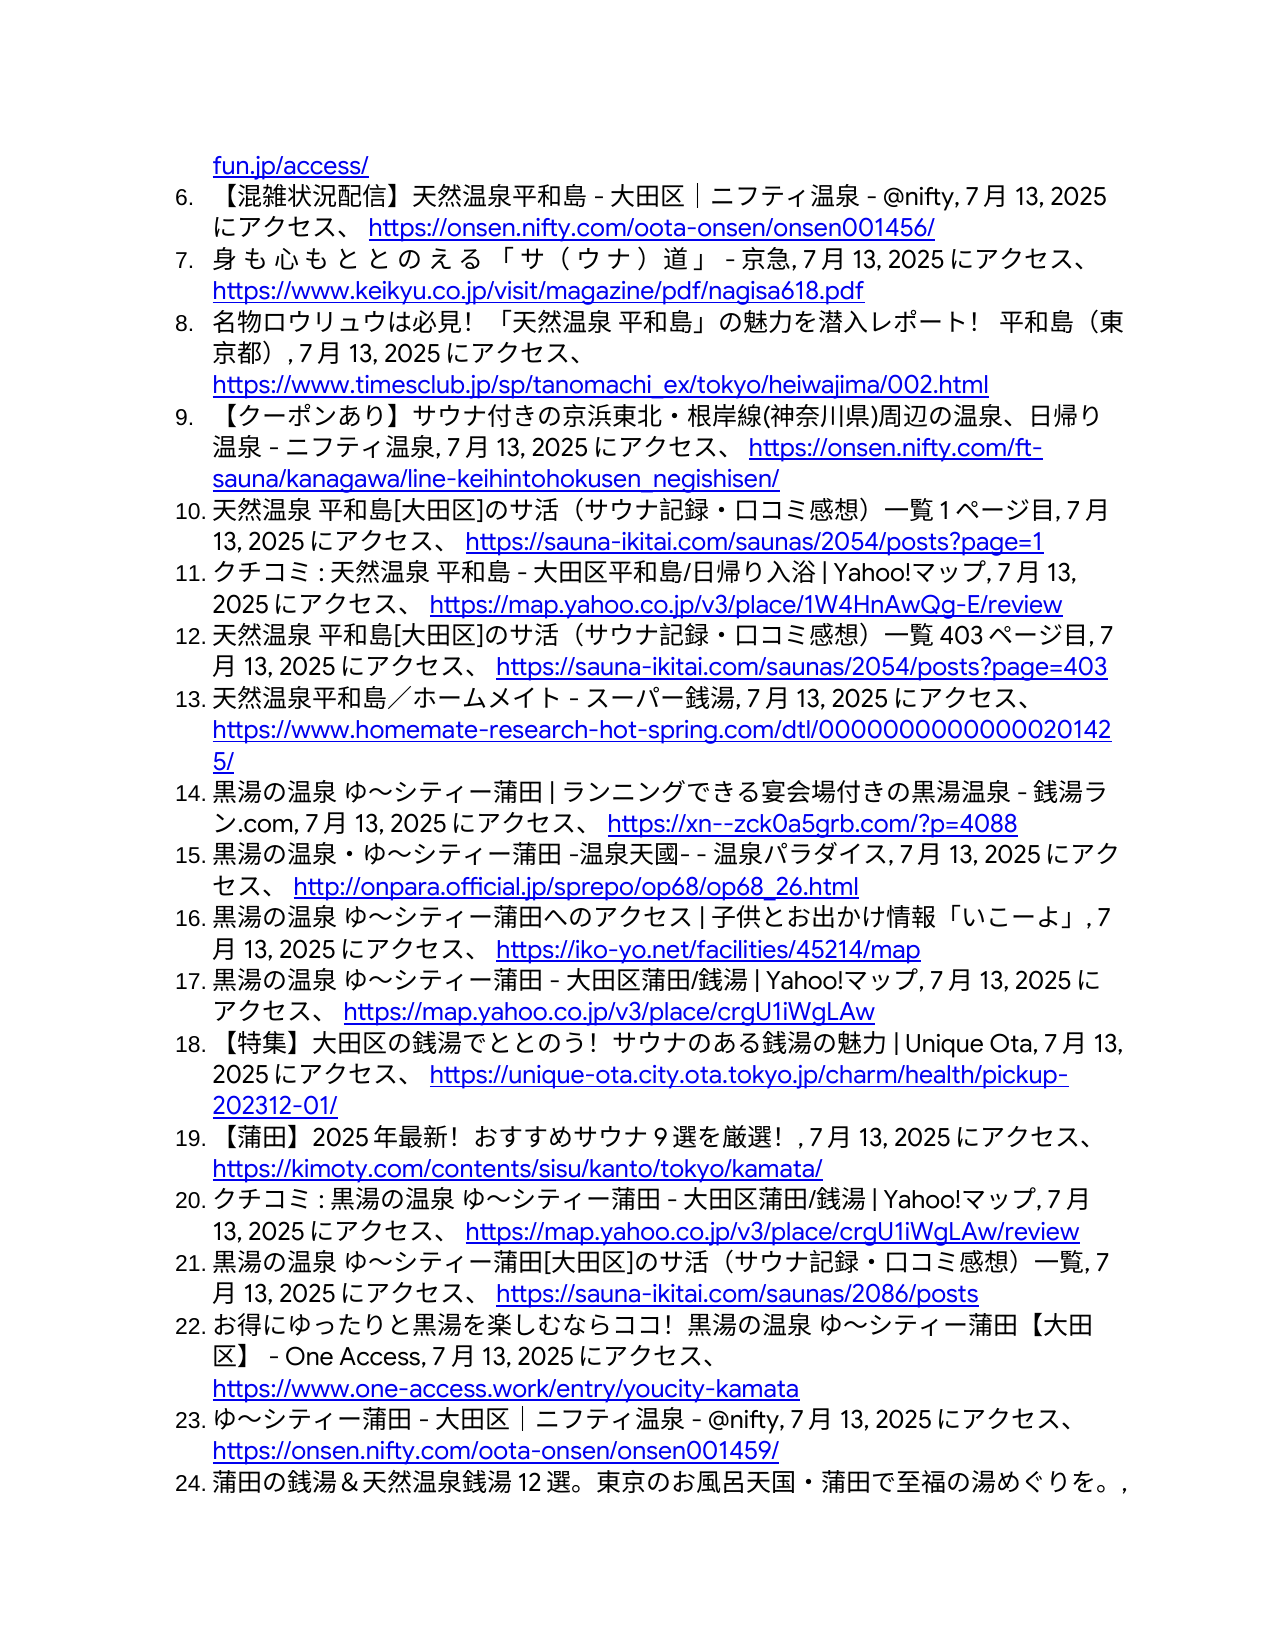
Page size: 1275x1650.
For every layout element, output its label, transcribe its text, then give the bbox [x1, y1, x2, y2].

list 天然温泉平和島／ホームメイト - スーパー銭湯, 7月 13, 2025にアクセス、 https://www.homemate-research-hot-spring.com/dtl/00000000000000201425/ [175, 683, 1125, 777]
list 黒湯の温泉 ゆ～シティー蒲田 | ランニングできる宴会場付きの黒湯温泉 - 銭湯ラン.com, 7月 13, 2025にアクセス、 https://xn--zck0a5grb.com/?p=4088 [175, 777, 1125, 840]
list 黒湯の温泉 ゆ〜シティー蒲田[大田区]のサ活（サウナ記録・口コミ感想）一覧, 7月 13, 2025にアクセス、 https://sauna-ikitai.com/saunas/2086/posts [175, 1247, 1125, 1310]
list 名物ロウリュウは必見！「天然温泉 平和島」の魅力を潜入レポート！ 平和島（東京都）, 7月 13, 2025にアクセス、 https://www.timesclub.jp/sp/tanomachi_ex/tokyo/heiwajima/002.html [175, 307, 1125, 401]
list 黒湯の温泉 ゆ〜シティー蒲田 - 大田区蒲田/銭湯 | Yahoo!マップ, 7月 13, 2025にアクセス、 https://map.yahoo.co.jp/v3/place/crgU1iWgLAw [175, 965, 1125, 1028]
list 【クーポンあり】サウナ付きの京浜東北・根岸線(神奈川県)周辺の温泉、日帰り温泉 - ニフティ温泉, 7月 13, 2025にアクセス、 https://onsen.nifty.com/ft-sauna/kanagawa/line-keihintohokusen_negishisen/ [175, 401, 1125, 495]
list 黒湯の温泉・ゆ～シティー蒲田 -温泉天國- - 温泉パラダイス, 7月 13, 2025にアクセス、 http://onpara.official.jp/sprepo/op68/op68_26.html [175, 840, 1125, 902]
list 【蒲田】2025年最新！おすすめサウナ9選を厳選！, 7月 13, 2025にアクセス、 https://kimoty.com/contents/sisu/kanto/tokyo/kamata/ [175, 1122, 1125, 1185]
list 【特集】大田区の銭湯でととのう！サウナのある銭湯の魅力 | Unique Ota, 7月 13, 2025にアクセス、 https://unique-ota.city.ota.tokyo.jp/charm/health/pickup-202312-01/ [175, 1028, 1125, 1122]
list クチコミ : 黒湯の温泉 ゆ〜シティー蒲田 - 大田区蒲田/銭湯 | Yahoo!マップ, 7月 13, 2025にアクセス、 https://map.yahoo.co.jp/v3/place/crgU1iWgLAw/review [175, 1185, 1125, 1247]
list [175, 150, 1125, 181]
list 黒湯の温泉 ゆ～シティー蒲田へのアクセス | 子供とお出かけ情報「いこーよ」, 7月 13, 2025にアクセス、 https://iko-yo.net/facilities/45214/map [175, 902, 1125, 965]
list ゆ～シティー蒲田 - 大田区｜ニフティ温泉 - @nifty, 7月 13, 2025にアクセス、 https://onsen.nifty.com/oota-onsen/onsen001459/ [175, 1404, 1125, 1467]
list 【混雑状況配信】天然温泉平和島 - 大田区｜ニフティ温泉 - @nifty, 7月 13, 2025にアクセス、 https://onsen.nifty.com/oota-onsen/onsen001456/ [175, 181, 1125, 244]
list お得にゆったりと黒湯を楽しむならココ！黒湯の温泉 ゆ〜シティー蒲田【大田区】 - One Access, 7月 13, 2025にアクセス、 https://www.one-access.work/entry/youcity-kamata [175, 1310, 1125, 1404]
list 天然温泉 平和島[大田区]のサ活（サウナ記録・口コミ感想）一覧1ページ目, 7月 13, 2025にアクセス、 https://sauna-ikitai.com/saunas/2054/posts?page=1 [175, 495, 1125, 558]
list 天然温泉 平和島[大田区]のサ活（サウナ記録・口コミ感想）一覧403ページ目, 7月 13, 2025にアクセス、 https://sauna-ikitai.com/saunas/2054/posts?page=403 [175, 620, 1125, 683]
list 身 も 心 も と と の え る 「 サ（ ウ ナ ）道 」 - 京急, 7月 13, 2025にアクセス、 https://www.keikyu.co.jp/visit/magazine/pdf/nagisa618.pdf [175, 244, 1125, 307]
list クチコミ : 天然温泉 平和島 - 大田区平和島/日帰り入浴 | Yahoo!マップ, 7月 13, 2025にアクセス、 https://map.yahoo.co.jp/v3/place/1W4HnAwQg-E/review [175, 558, 1125, 620]
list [175, 1467, 1125, 1498]
